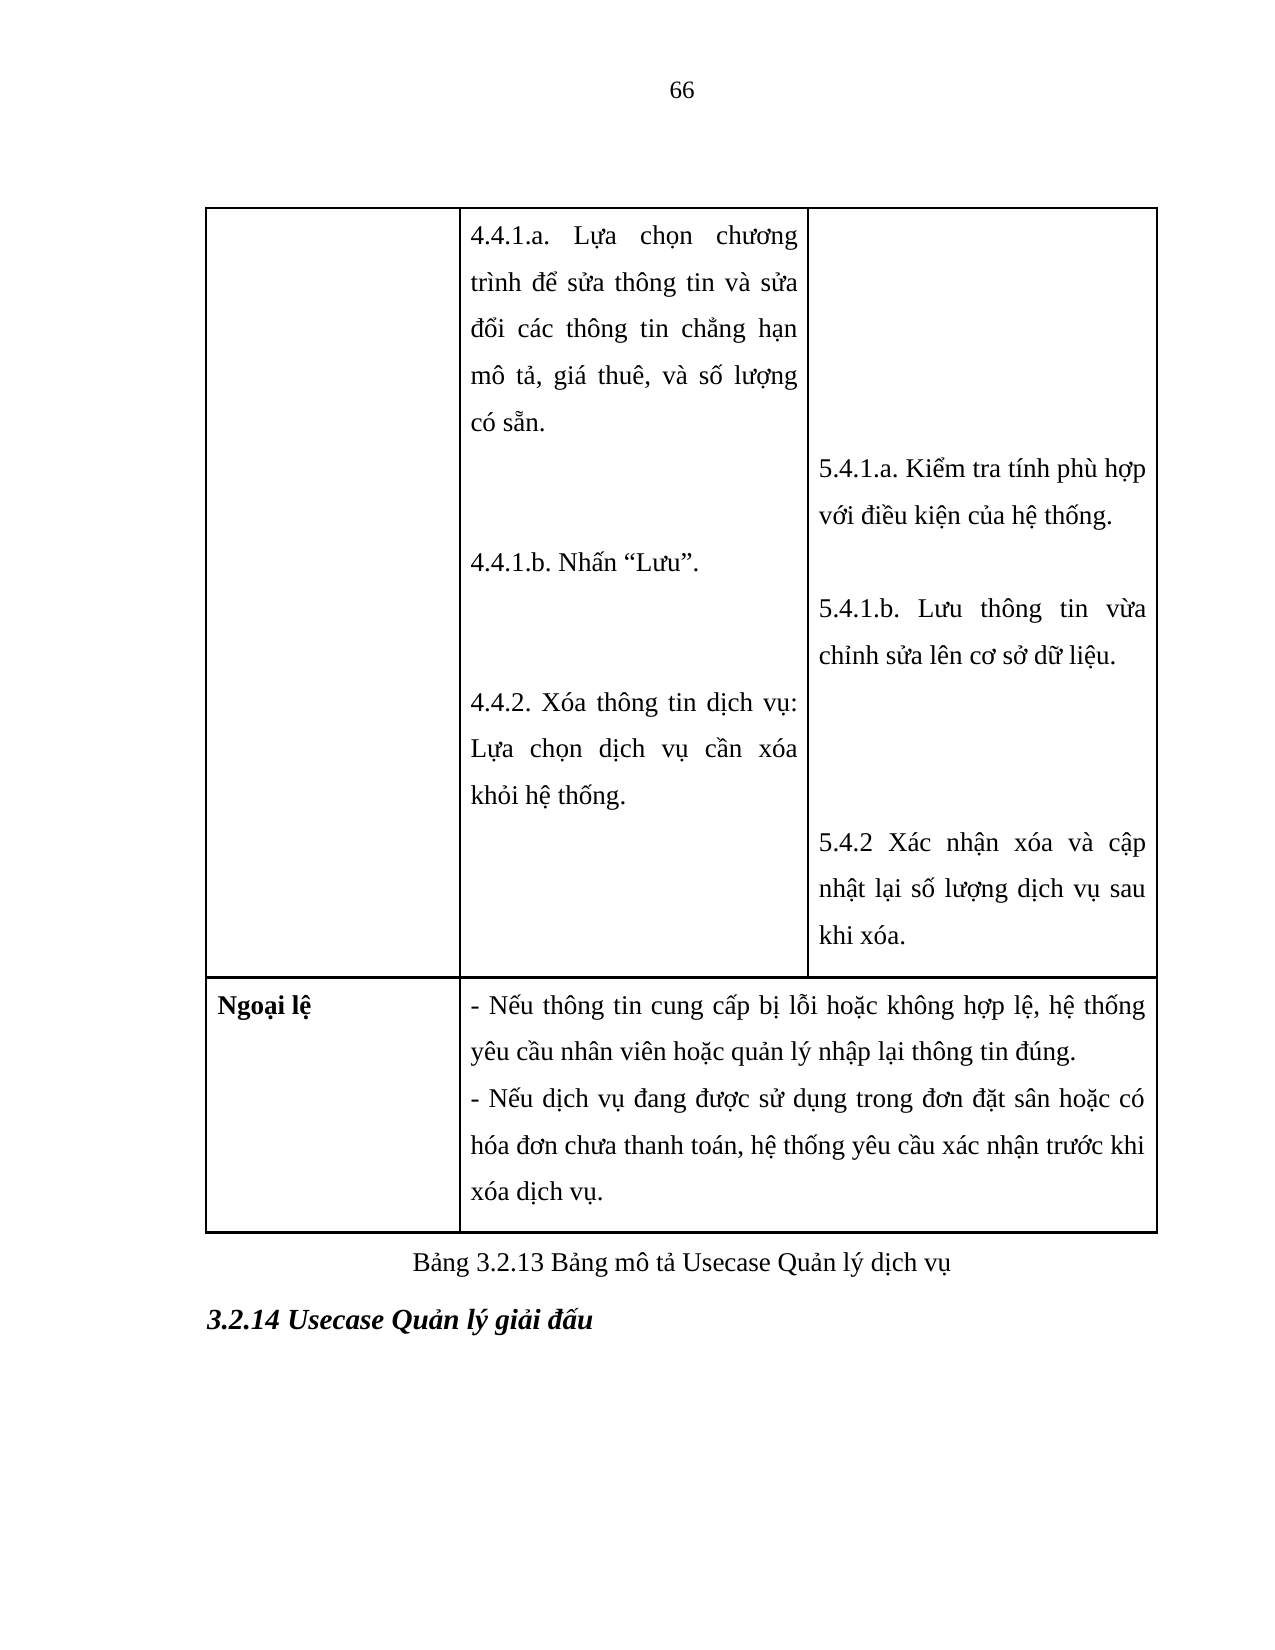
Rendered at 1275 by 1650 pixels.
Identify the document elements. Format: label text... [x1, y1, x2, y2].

text 3.2.14 Usecase Quản lý giải đấu [207, 1302, 1157, 1336]
table_cell - Nếu thông tin cung cấp bị lỗi hoặc không hợp lệ, hệ thống yêu cầu nhân viên hoặc quản lý nhập lại thông tin đúng. - Nếu dịch vụ đang được sử dụng trong đơn đặt sân hoặc có hóa đơn chưa thanh toán, hệ thống yêu cầu xác nhận trước khi xóa dịch vụ. [461, 979, 1156, 1231]
text Bảng 3.2.13 Bảng mô tả Usecase Quản lý dịch vụ [207, 1246, 1157, 1277]
table_cell Ngoại lệ [207, 979, 459, 1231]
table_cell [809, 209, 1156, 976]
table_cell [461, 209, 807, 976]
